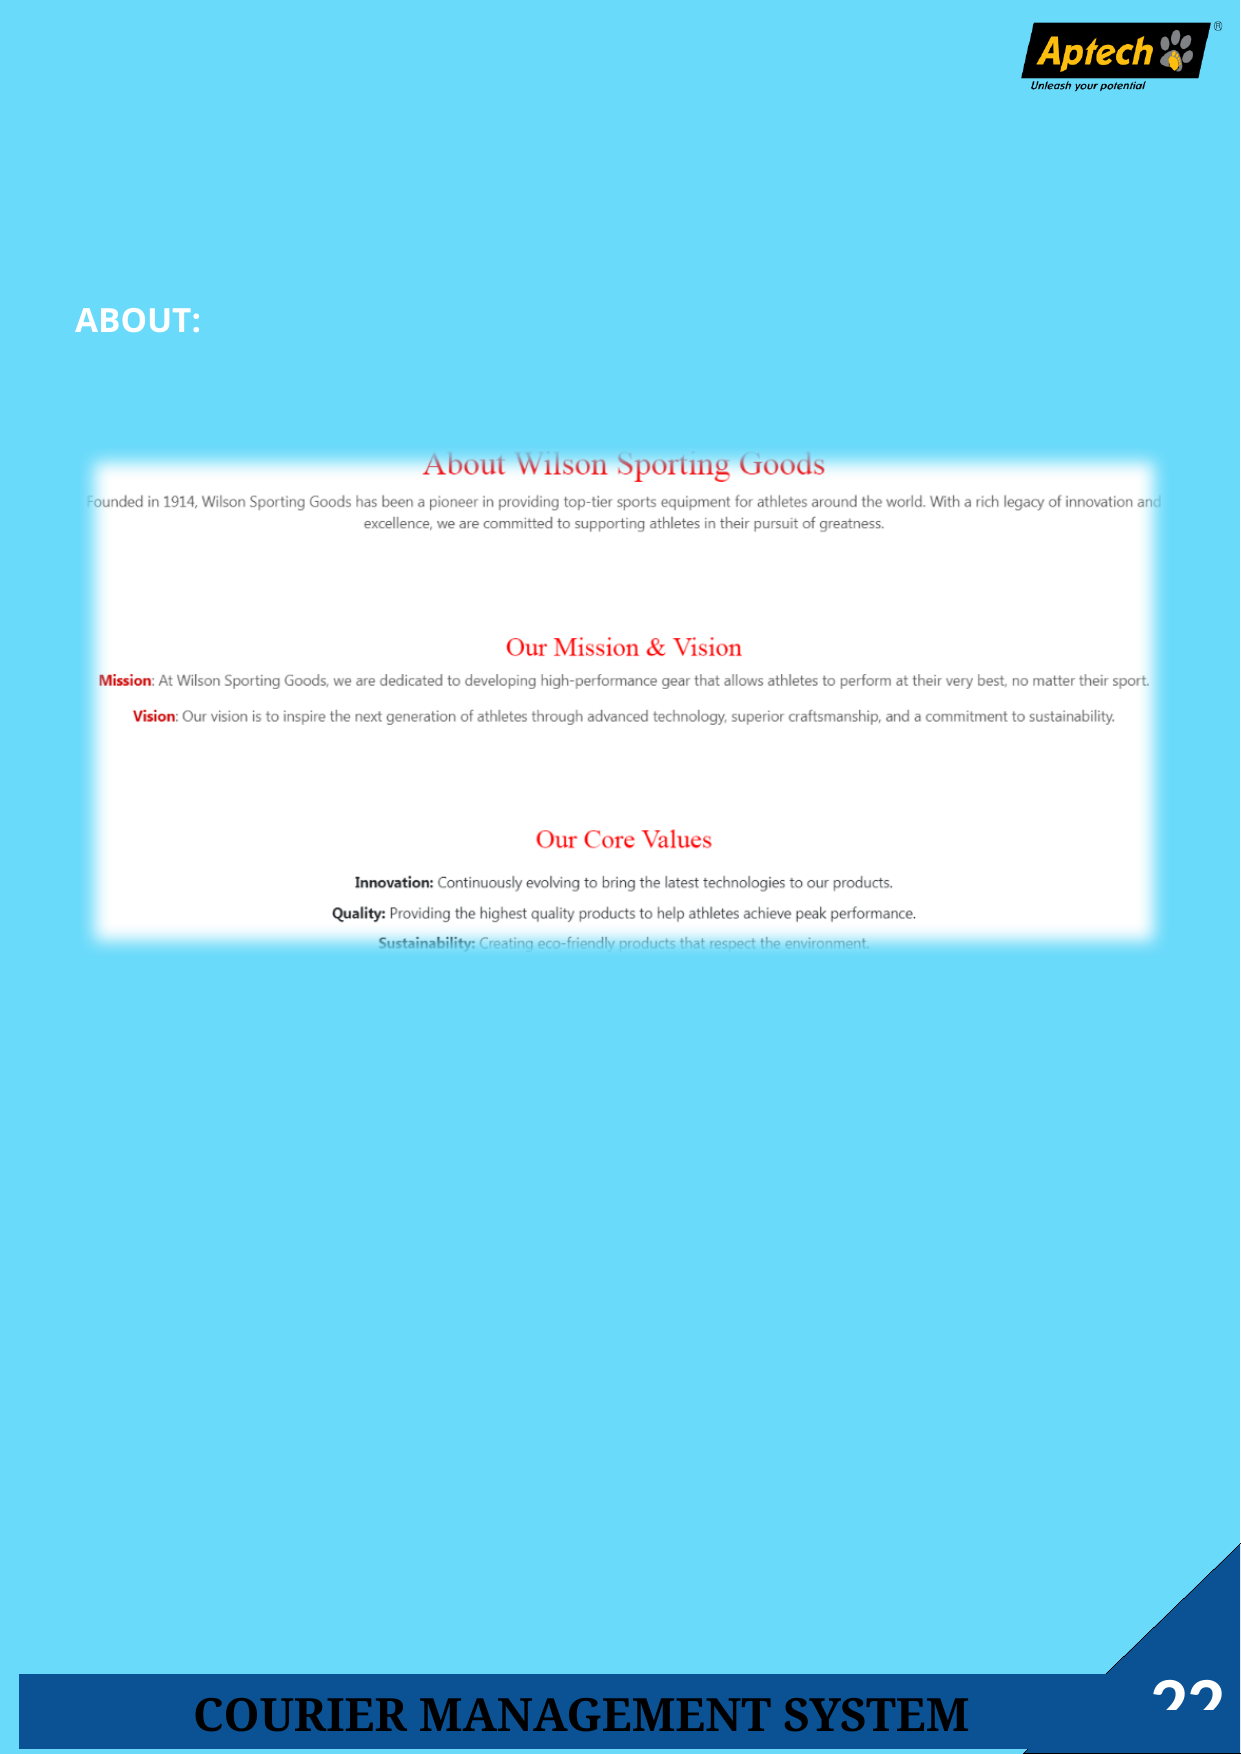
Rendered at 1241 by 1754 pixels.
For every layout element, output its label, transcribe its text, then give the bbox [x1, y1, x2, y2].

subtitle ABOUT: [75, 297, 1165, 343]
picture [1006, 4, 1230, 106]
picture [101, 469, 1147, 934]
